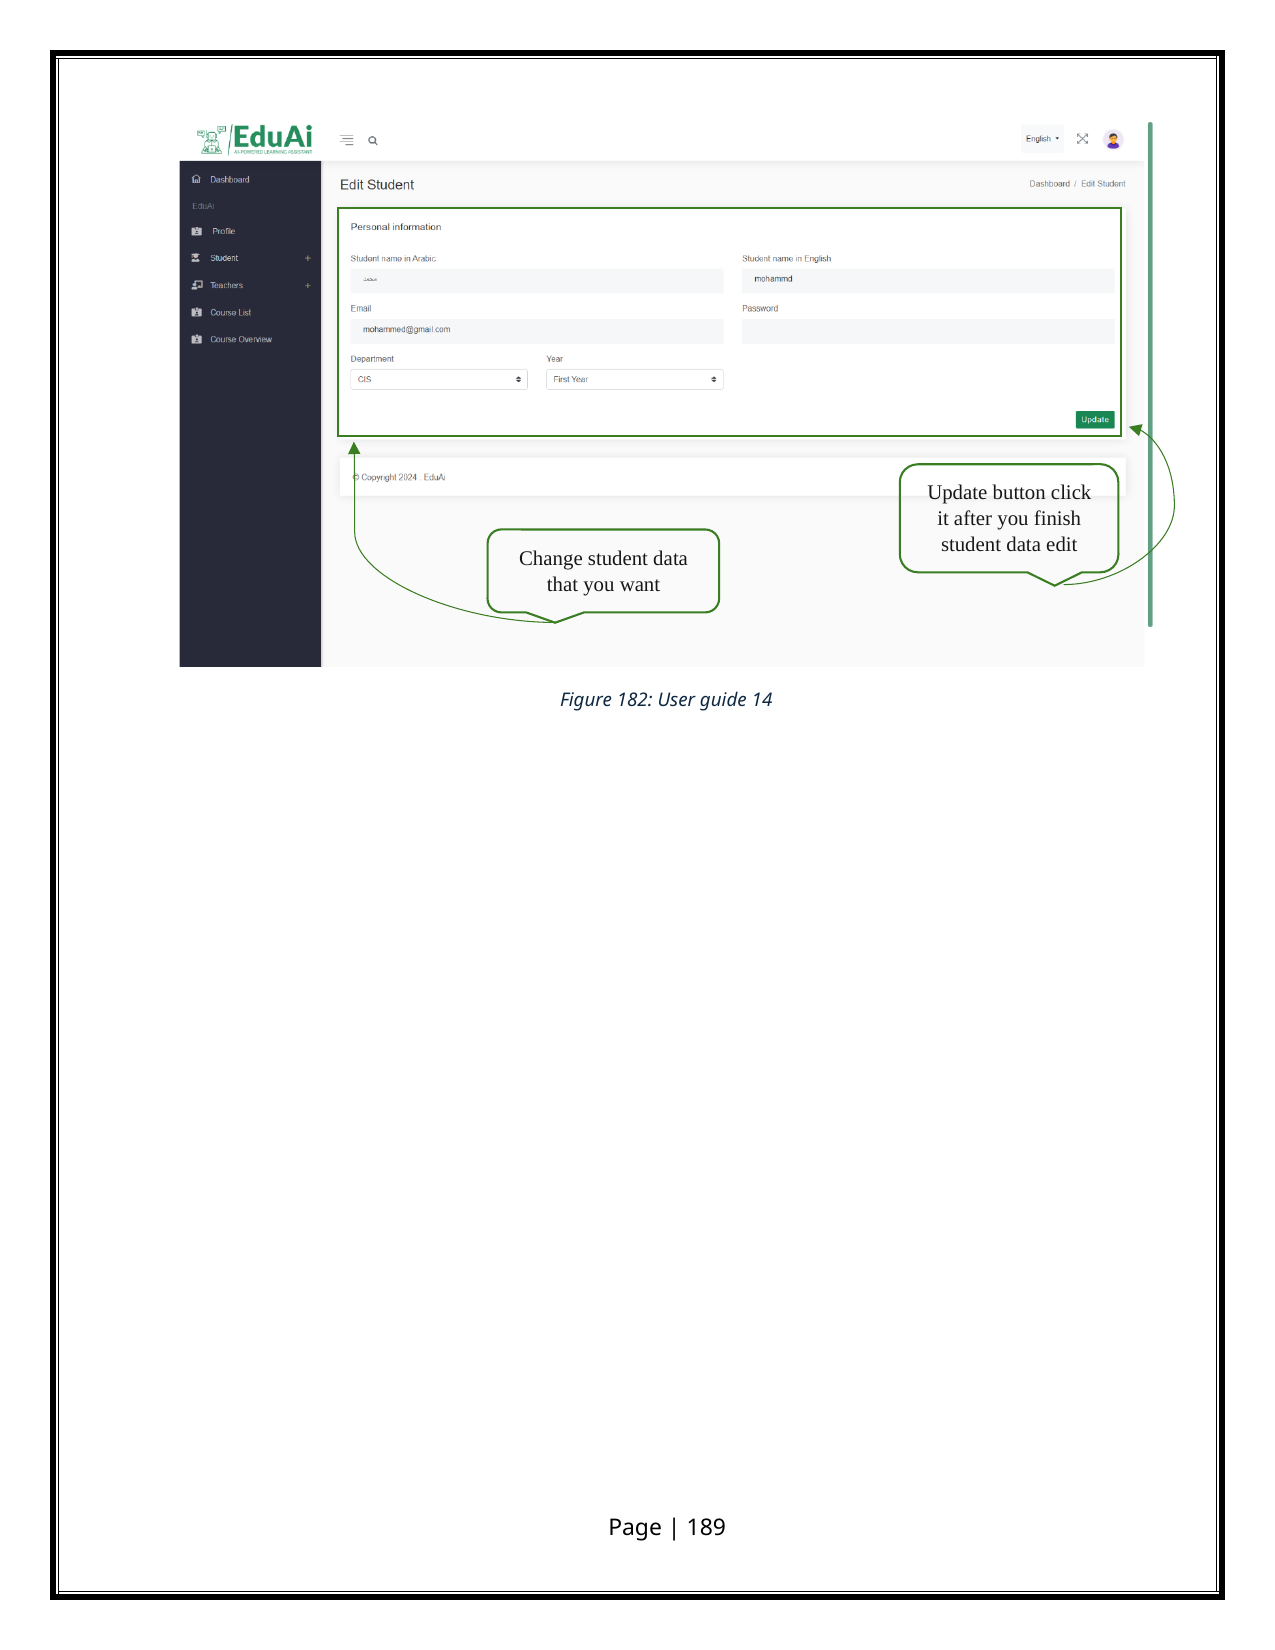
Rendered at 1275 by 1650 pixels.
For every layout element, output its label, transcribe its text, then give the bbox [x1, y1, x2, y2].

text Figure 182: User guide 14 [177, 686, 1157, 711]
picture [179, 118, 1155, 667]
